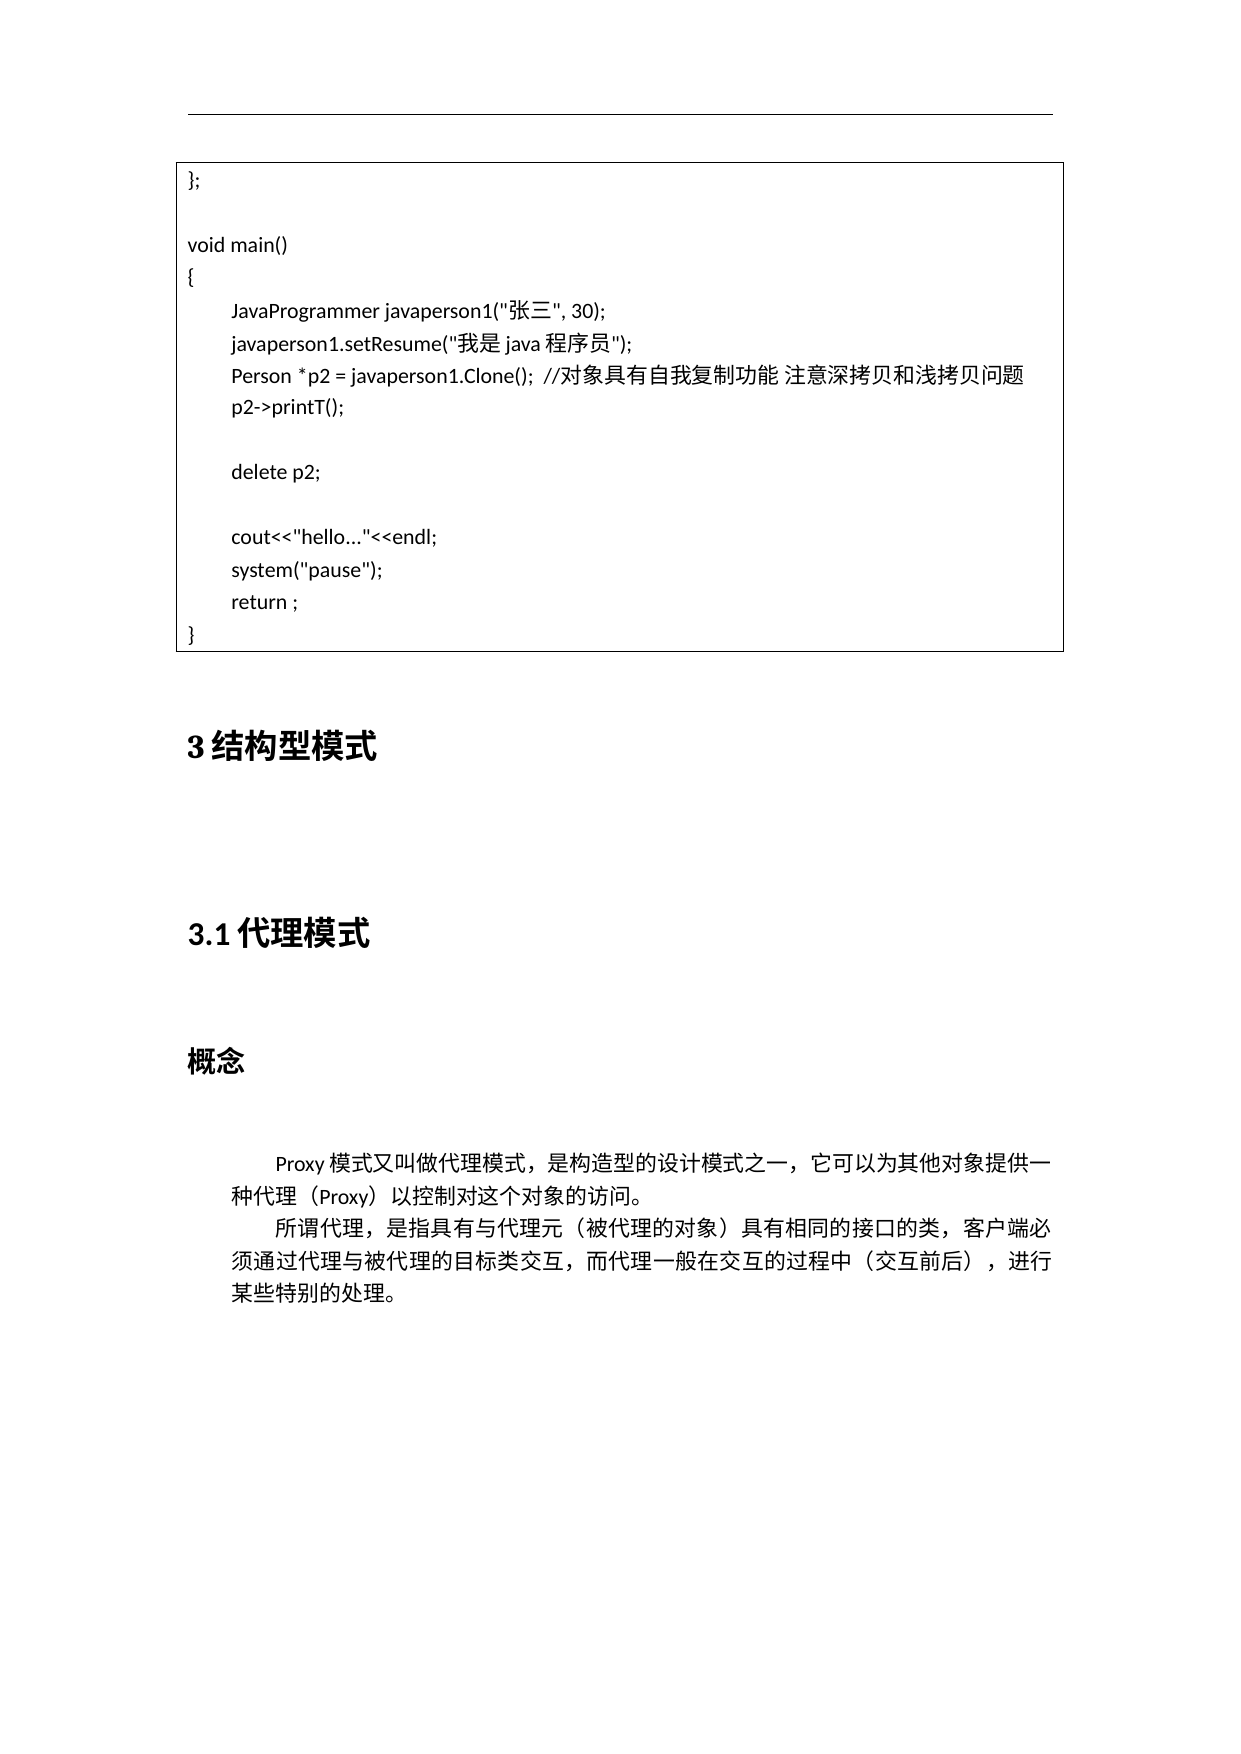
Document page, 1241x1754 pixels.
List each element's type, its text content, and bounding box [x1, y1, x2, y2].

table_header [177, 163, 1063, 651]
list Proxy模式又叫做代理模式，是构造型的设计模式之一，它可以为其他对象提供一种代理（Proxy）以控制对这个对象的访问。 [232, 1146, 1053, 1211]
list 所谓代理，是指具有与代理元（被代理的对象）具有相同的接口的类，客户端必须通过代理与被代理的目标类交互，而代理一般在交互的过程中（交互前后），进行某些特别的处理。 [232, 1211, 1053, 1308]
subtitle 3结构型模式 [187, 711, 1053, 776]
subtitle 概念 [187, 1027, 1053, 1092]
subtitle 3.1代理模式 [187, 898, 1053, 963]
